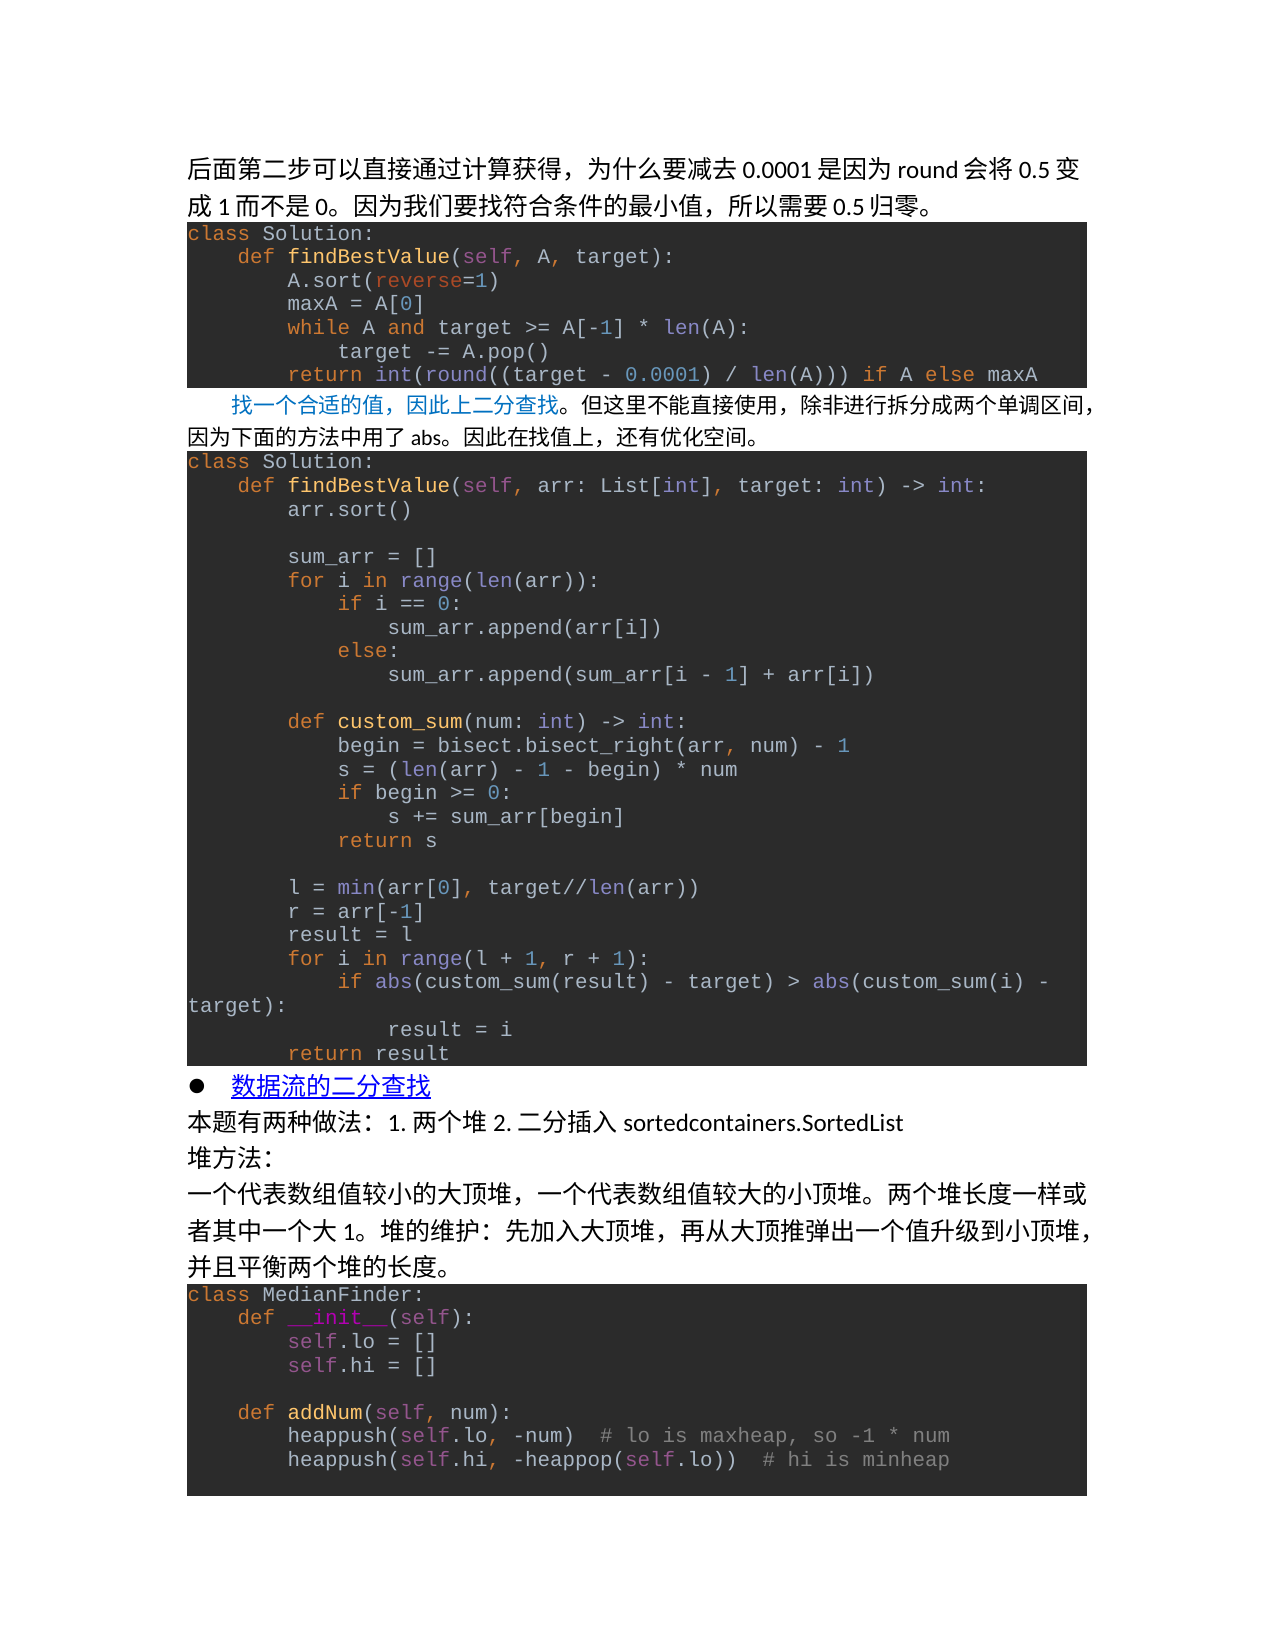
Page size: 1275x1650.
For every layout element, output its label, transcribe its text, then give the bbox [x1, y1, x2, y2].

text 后面第二步可以直接通过计算获得，为什么要减去0.0001是因为round会将0.5变成1而不是0。因为我们要找符合条件的最小值，所以需要0.5归零。 [187, 150, 1087, 222]
text 找一个合适的值，因此上二分查找。但这里不能直接使用，除非进行拆分成两个单调区间，因为下面的方法中用了abs。因此在找值上，还有优化空间。 [187, 388, 1087, 451]
text class Solution: def findBestValue(self, arr: List[int], target: int) -> int: arr.sort() sum_arr = [] for i in range(len(arr)): if i == 0: sum_arr.append(arr[i]) else: sum_arr.append(sum_arr[i - 1] + arr[i]) def custom_sum(num: int) -> int: begin = bisect.bisect_right(arr, num) - 1 s = (len(arr) - 1 - begin) * num if begin >= 0: s += sum_arr[begin] return s l = min(arr[0], target//len(arr)) r = arr[-1] result = l for i in range(l + 1, r + 1): if abs(custom_sum(result) - target) > abs(custom_sum(i) - target): result = i return result [187, 451, 1087, 1066]
text 一个代表数组值较小的大顶堆，一个代表数组值较大的小顶堆。两个堆长度一样或者其中一个大1。堆的维护：先加入大顶堆，再从大顶推弹出一个值升级到小顶堆，并且平衡两个堆的长度。 [187, 1175, 1087, 1284]
list 数据流的二分查找 [187, 1066, 1087, 1102]
text 本题有两种做法：1. 两个堆 2. 二分插入 sortedcontainers.SortedList [187, 1102, 1087, 1139]
text class Solution: def findBestValue(self, A, target): A.sort(reverse=1) maxA = A[0] while A and target >= A[-1] * len(A): target -= A.pop() return int(round((target - 0.0001) / len(A))) if A else maxA [187, 222, 1087, 388]
text 堆方法： [187, 1139, 1087, 1175]
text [187, 1284, 1087, 1496]
